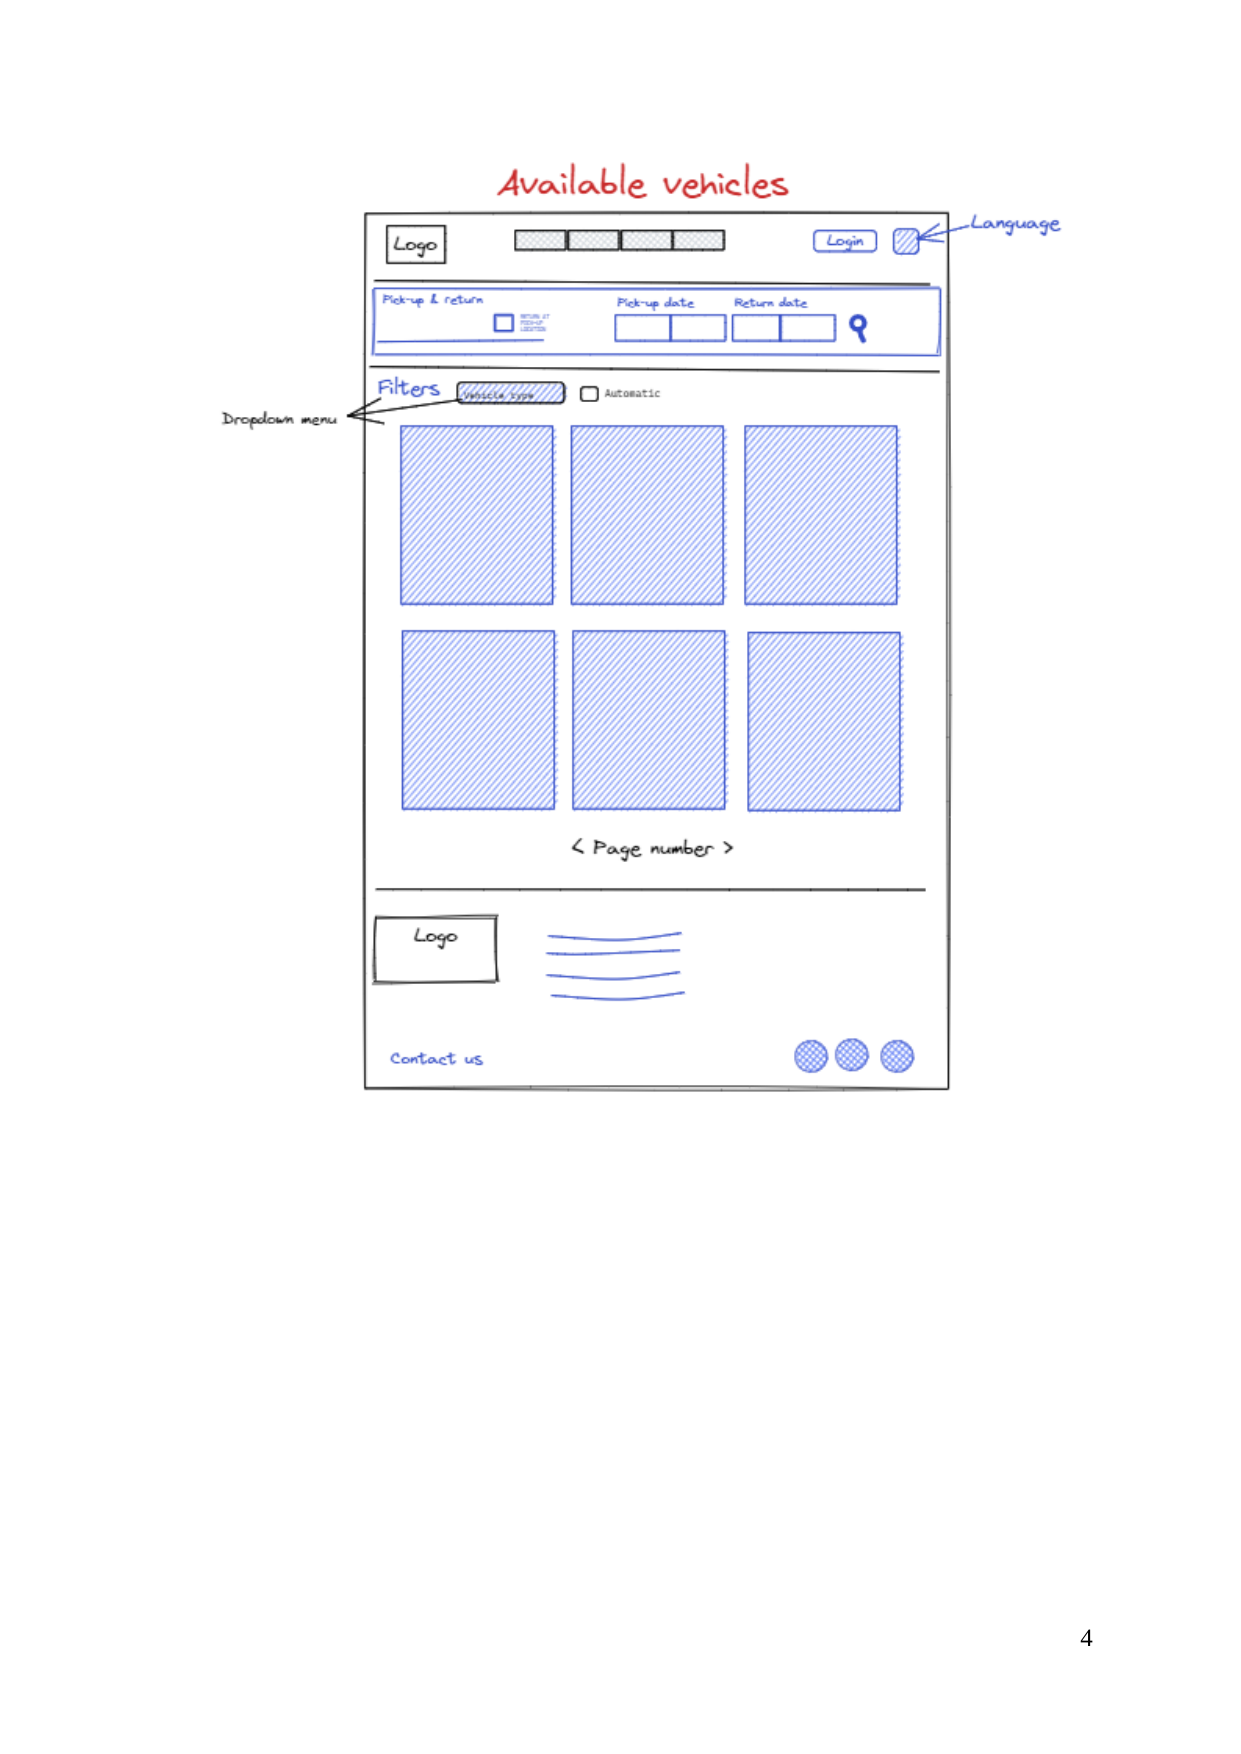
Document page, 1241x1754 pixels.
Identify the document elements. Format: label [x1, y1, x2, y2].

picture [208, 147, 1073, 1192]
